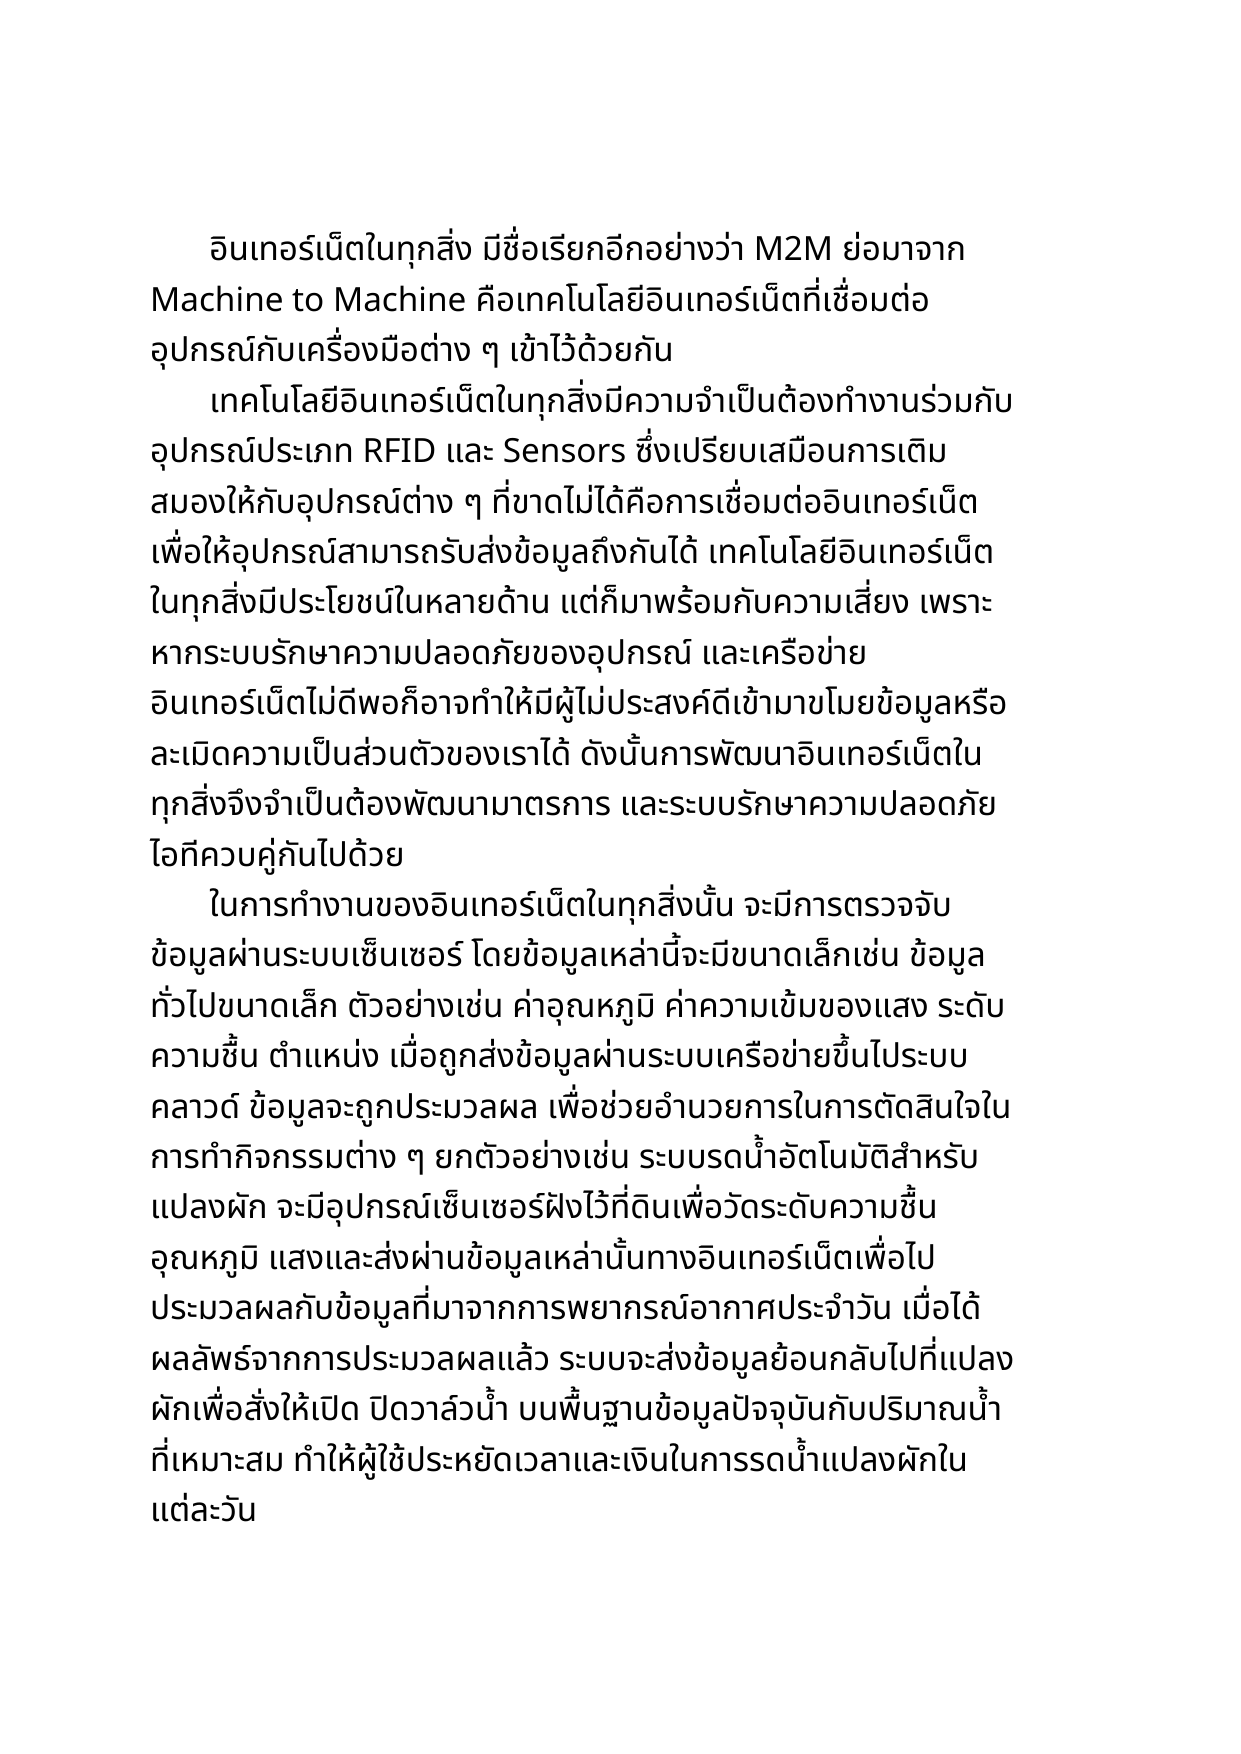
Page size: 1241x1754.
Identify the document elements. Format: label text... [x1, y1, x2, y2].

text เทคโนโลยีอินเทอร์เน็ตในทุกสิ่งมีความจำเป็นต้องทำงานร่วมกับอุปกรณ์ประเภท RFID และ Sensors ซึ่งเปรียบเสมือนการเติมสมองให้กับอุปกรณ์ต่าง ๆ ที่ขาดไม่ได้คือการเชื่อมต่ออินเทอร์เน็ต เพื่อให้อุปกรณ์สามารถรับส่งข้อมูลถึงกันได้ เทคโนโลยีอินเทอร์เน็ตในทุกสิ่งมีประโยชน์ในหลายด้าน แต่ก็มาพร้อมกับความเสี่ยง เพราะหากระบบรักษาความปลอดภัยของอุปกรณ์ และเครือข่ายอินเทอร์เน็ตไม่ดีพอก็อาจทำให้มีผู้ไม่ประสงค์ดีเข้ามาขโมยข้อมูลหรือละเมิดความเป็นส่วนตัวของเราได้ ดังนั้นการพัฒนาอินเทอร์เน็ตในทุกสิ่งจึงจำเป็นต้องพัฒนามาตรการ และระบบรักษาความปลอดภัยไอทีควบคู่กันไปด้วย [150, 377, 1015, 881]
text อินเทอร์เน็ตในทุกสิ่ง มีชื่อเรียกอีกอย่างว่า M2M ย่อมาจาก Machine to Machine คือเทคโนโลยีอินเทอร์เน็ตที่เชื่อมต่ออุปกรณ์กับเครื่องมือต่าง ๆ เข้าไว้ด้วยกัน [150, 225, 1015, 377]
text ในการทำงานของอินเทอร์เน็ตในทุกสิ่งนั้น จะมีการตรวจจับข้อมูลผ่านระบบเซ็นเซอร์ โดยข้อมูลเหล่านี้จะมีขนาดเล็กเช่น ข้อมูลทั่วไปขนาดเล็ก ตัวอย่างเช่น ค่าอุณหภูมิ ค่าความเข้มของแสง ระดับความชื้น ตำแหน่ง เมื่อถูกส่งข้อมูลผ่านระบบเครือข่ายขึ้นไประบบคลาวด์ ข้อมูลจะถูกประมวลผล เพื่อช่วยอำนวยการในการตัดสินใจในการทำกิจกรรมต่าง ๆ ยกตัวอย่างเช่น ระบบรดน้ำอัตโนมัติสำหรับแปลงผัก จะมีอุปกรณ์เซ็นเซอร์ฝังไว้ที่ดินเพื่อวัดระดับความชื้น อุณหภูมิ แสงและส่งผ่านข้อมูลเหล่านั้นทางอินเทอร์เน็ตเพื่อไปประมวลผลกับข้อมูลที่มาจากการพยากรณ์อากาศประจำวัน เมื่อได้ผลลัพธ์จากการประมวลผลแล้ว ระบบจะส่งข้อมูลย้อนกลับไปที่แปลงผักเพื่อสั่งให้เปิด ปิดวาล์วน้ำ บนพื้นฐานข้อมูลปัจจุบันกับปริมาณน้ำที่เหมาะสม ทำให้ผู้ใช้ประหยัดเวลาและเงินในการรดน้ำแปลงผักในแต่ละวัน [150, 881, 1015, 1536]
